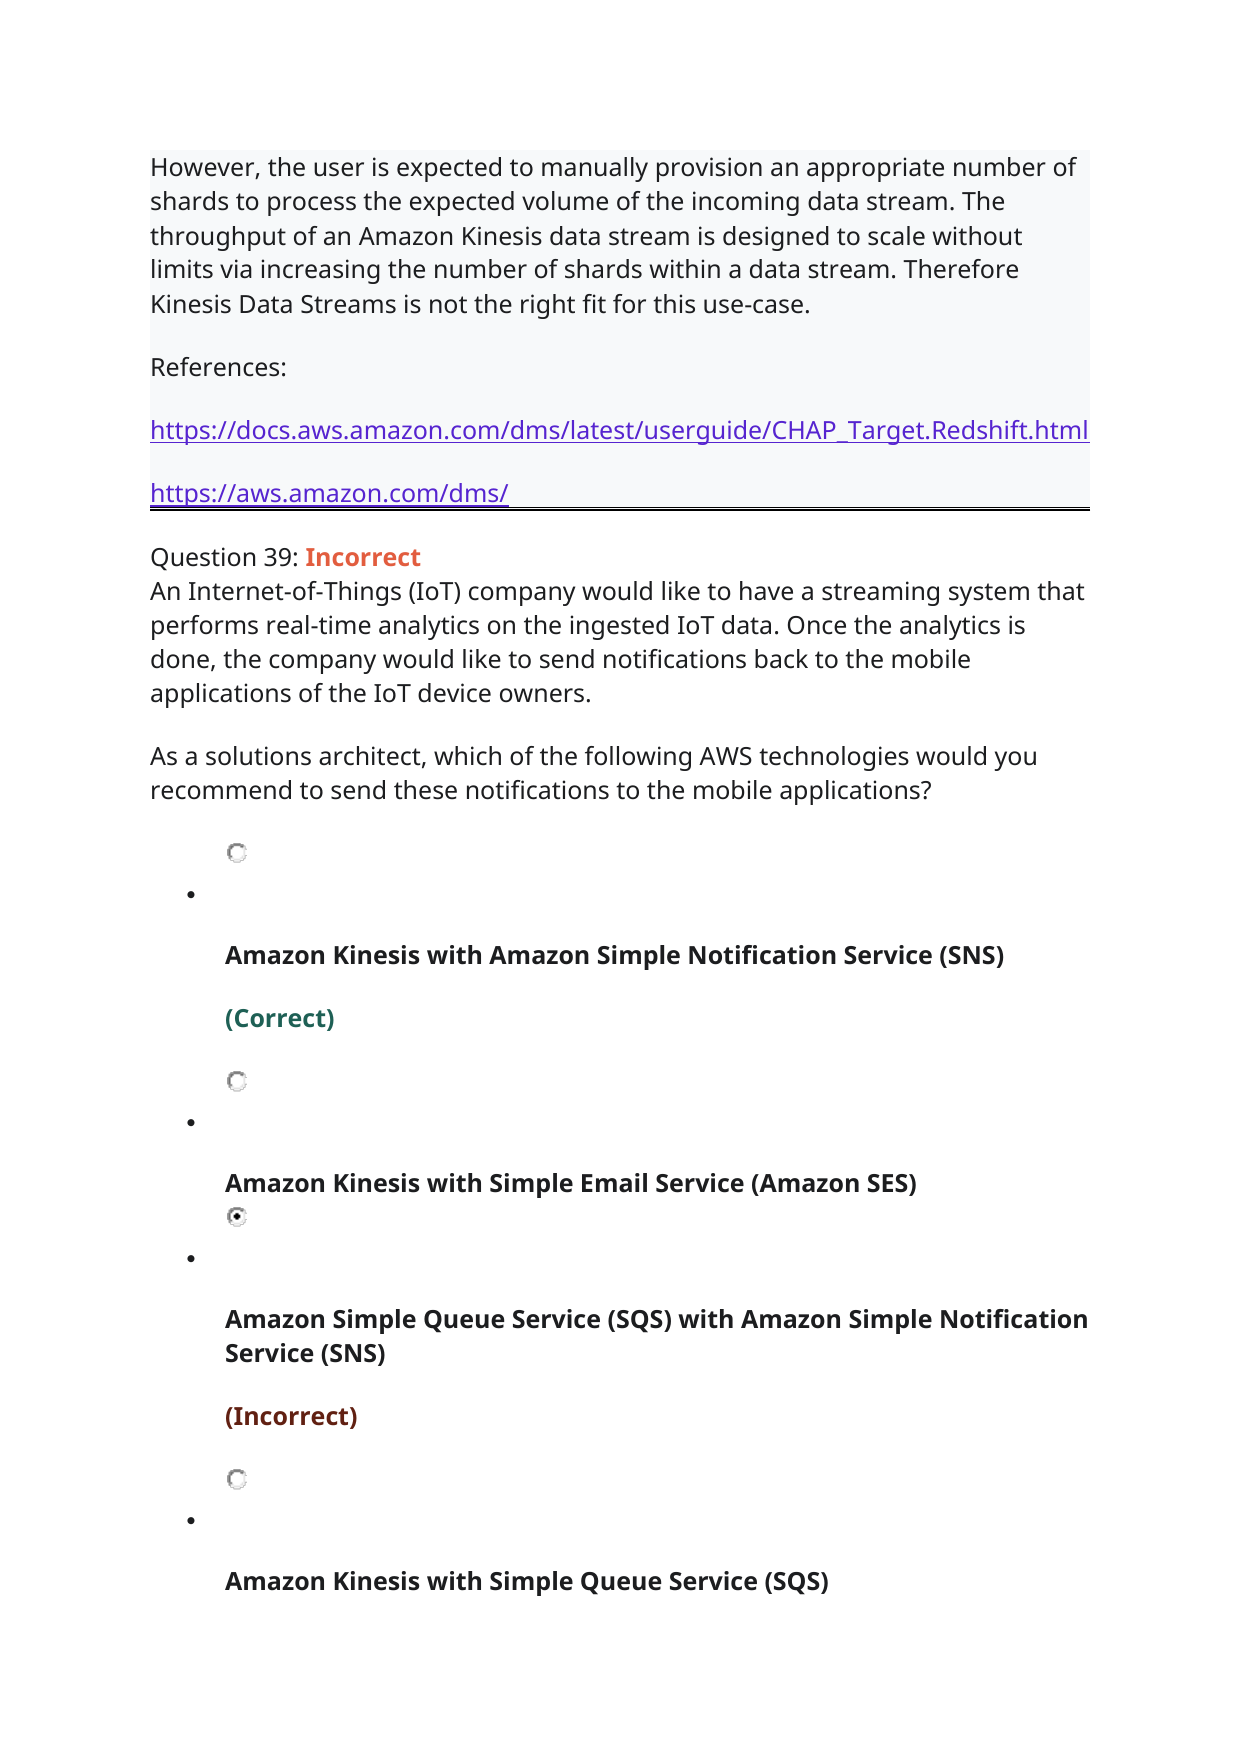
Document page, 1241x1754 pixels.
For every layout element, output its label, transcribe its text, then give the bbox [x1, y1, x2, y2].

text Amazon Simple Queue Service (SQS) with Amazon Simple Notification Service (SNS) [225, 1301, 1090, 1369]
text Amazon Kinesis with Amazon Simple Notification Service (SNS) [225, 938, 1090, 972]
text https://docs.aws.amazon.com/dms/latest/userguide/CHAP_Target.Redshift.html [150, 413, 1090, 442]
text (Correct) [225, 1001, 1090, 1035]
text Amazon Kinesis with Simple Queue Service (SQS) [225, 1564, 1090, 1598]
text https://aws.amazon.com/dms/ [150, 476, 1090, 507]
text Amazon Kinesis with Simple Email Service (Amazon SES) [225, 1166, 1090, 1200]
text As a solutions architect, which of the following AWS technologies would you recommend to send these notifications to the mobile applications? [150, 739, 1090, 807]
text Question 39: Incorrect [150, 539, 1090, 573]
text (Incorrect) [225, 1399, 1090, 1433]
text However, the user is expected to manually provision an appropriate number of shards to process the expected volume of the incoming data stream. The throughput of an Amazon Kinesis data stream is designed to scale without limits via increasing the number of shards within a data stream. Therefore Kinesis Data Streams is not the right fit for this use-case. [150, 150, 1090, 320]
text References: [150, 349, 1090, 383]
text An Internet-of-Things (IoT) company would like to have a streaming system that performs real-time analytics on the ingested IoT data. Once the analytics is done, the company would like to send notifications back to the mobile applications of the IoT device owners. [150, 573, 1090, 709]
